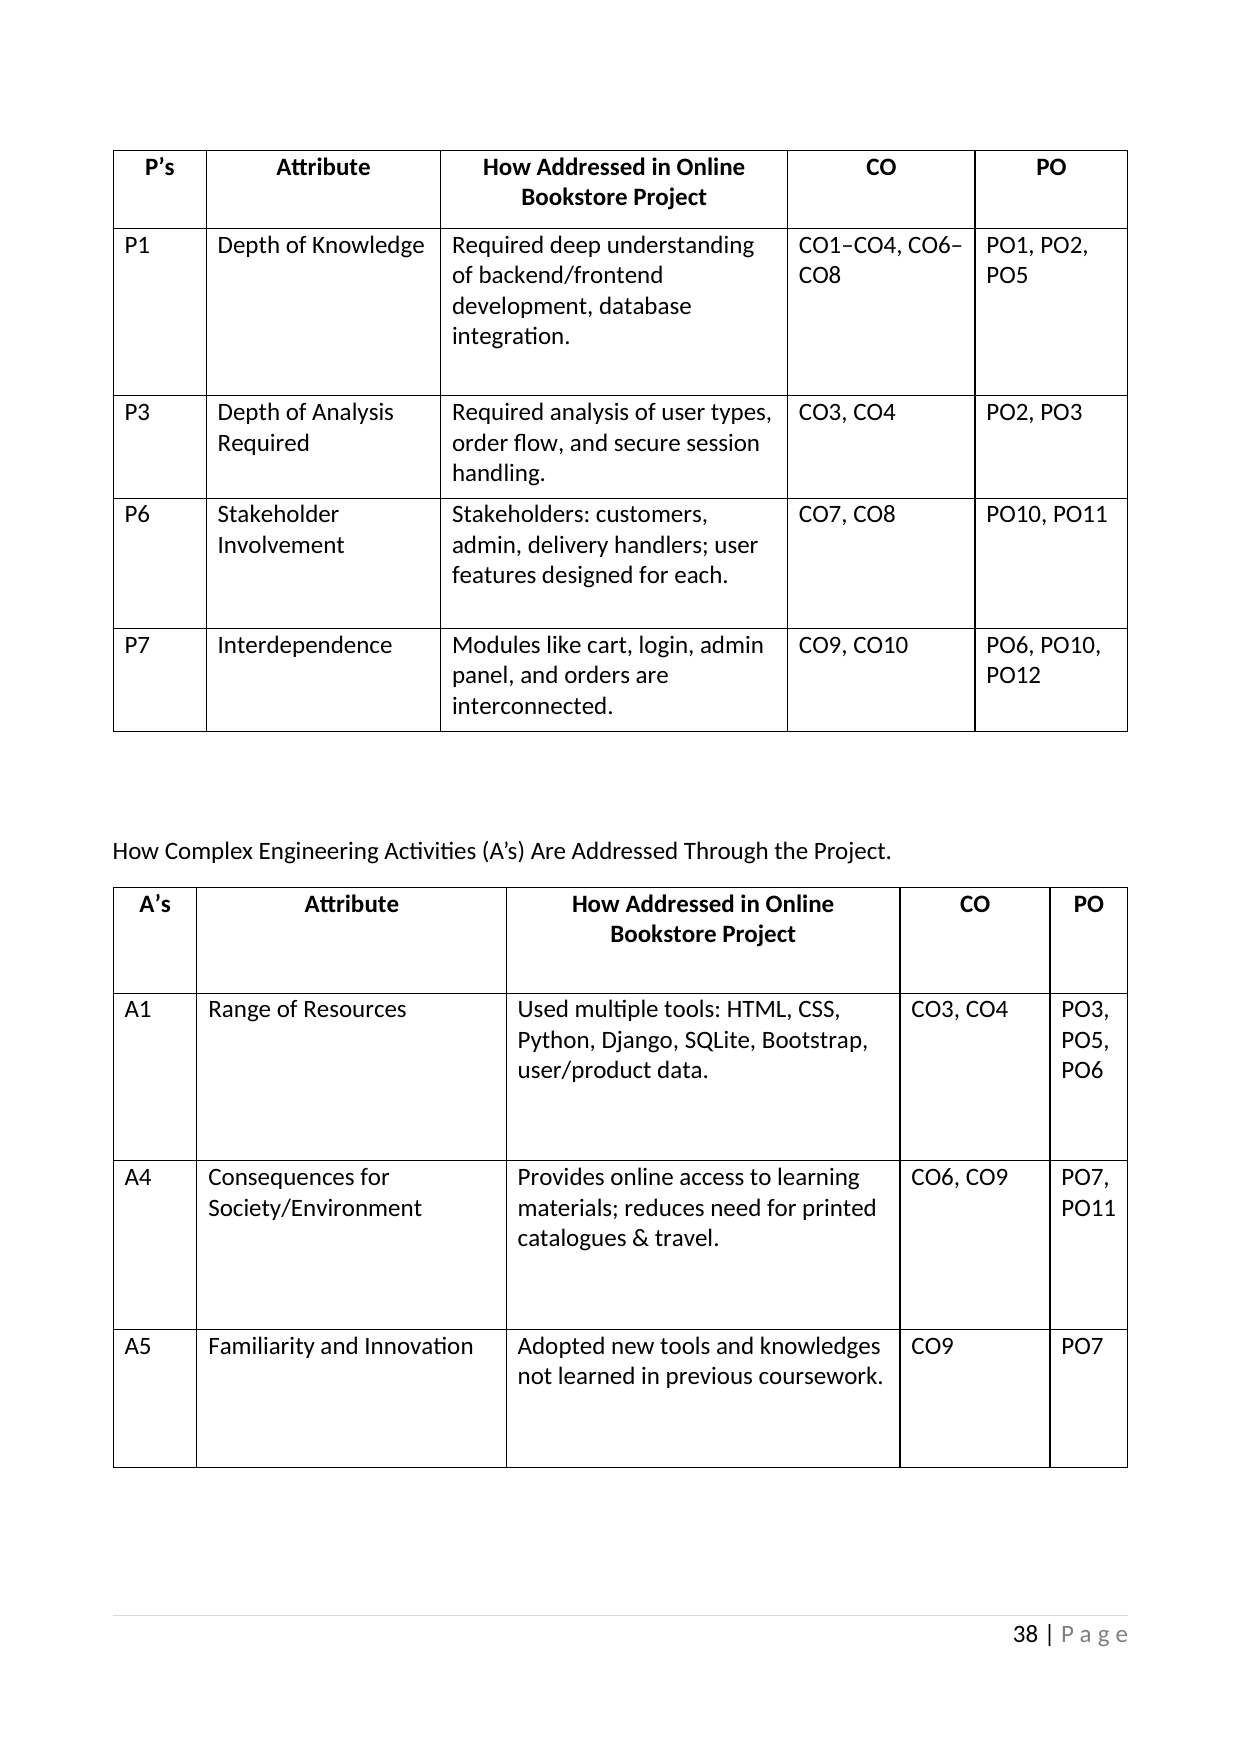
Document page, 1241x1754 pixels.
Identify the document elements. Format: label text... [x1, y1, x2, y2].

table_cell CO7, CO8 [788, 499, 974, 628]
table_cell CO9 [901, 1330, 1049, 1467]
table_cell Used multiple tools: HTML, CSS, Python, Django, SQLite, Bootstrap, user/product data. [507, 994, 899, 1160]
table_cell P7 [114, 629, 206, 731]
table_cell Required deep understanding of backend/frontend development, database integration. [441, 229, 787, 395]
text How Complex Engineering Activities (A’s) Are Addressed Through the Project. [112, 835, 1128, 866]
table_cell CO3, CO4 [788, 396, 974, 497]
table_cell P1 [114, 229, 206, 395]
table_cell Depth of Knowledge [207, 229, 440, 395]
table_cell CO9, CO10 [788, 629, 974, 731]
table_header A’s [114, 888, 196, 993]
table_cell Stakeholders: customers, admin, delivery handlers; user features designed for each. [441, 499, 787, 628]
table_header How Addressed in Online Bookstore Project [441, 151, 787, 228]
table_cell A1 [114, 994, 196, 1160]
table_header CO [788, 151, 974, 228]
table_cell PO1, PO2, PO5 [976, 229, 1127, 395]
table_cell CO6, CO9 [901, 1161, 1049, 1329]
table_cell Modules like cart, login, admin panel, and orders are interconnected. [441, 629, 787, 731]
table_header Attribute [207, 151, 440, 228]
table_cell Stakeholder Involvement [207, 499, 440, 628]
table_cell PO7, PO11 [1051, 1161, 1127, 1329]
table_cell Familiarity and Innovation [197, 1330, 506, 1467]
table_cell Interdependence [207, 629, 440, 731]
table_cell PO6, PO10, PO12 [976, 629, 1127, 731]
table_cell CO1–CO4, CO6–CO8 [788, 229, 974, 395]
table_header How Addressed in Online Bookstore Project [507, 888, 899, 993]
table_cell P6 [114, 499, 206, 628]
table_cell P3 [114, 396, 206, 497]
table_header P’s [114, 151, 206, 228]
table_cell Range of Resources [197, 994, 506, 1160]
table_cell PO10, PO11 [976, 499, 1127, 628]
table_cell CO3, CO4 [901, 994, 1049, 1160]
table_cell A5 [114, 1330, 196, 1467]
table_cell Adopted new tools and knowledges not learned in previous coursework. [507, 1330, 899, 1467]
table_cell PO7 [1051, 1330, 1127, 1467]
table_cell PO3, PO5, PO6 [1051, 994, 1127, 1160]
table_cell Consequences for Society/Environment [197, 1161, 506, 1329]
table_cell A4 [114, 1161, 196, 1329]
table_cell Provides online access to learning materials; reduces need for printed catalogues & travel. [507, 1161, 899, 1329]
table_header PO [976, 151, 1127, 228]
table_cell Required analysis of user types, order flow, and secure session handling. [441, 396, 787, 497]
table_header Attribute [197, 888, 506, 993]
table_cell PO2, PO3 [976, 396, 1127, 497]
table_header CO [901, 888, 1049, 993]
table_header PO [1051, 888, 1127, 993]
table_cell Depth of Analysis Required [207, 396, 440, 497]
